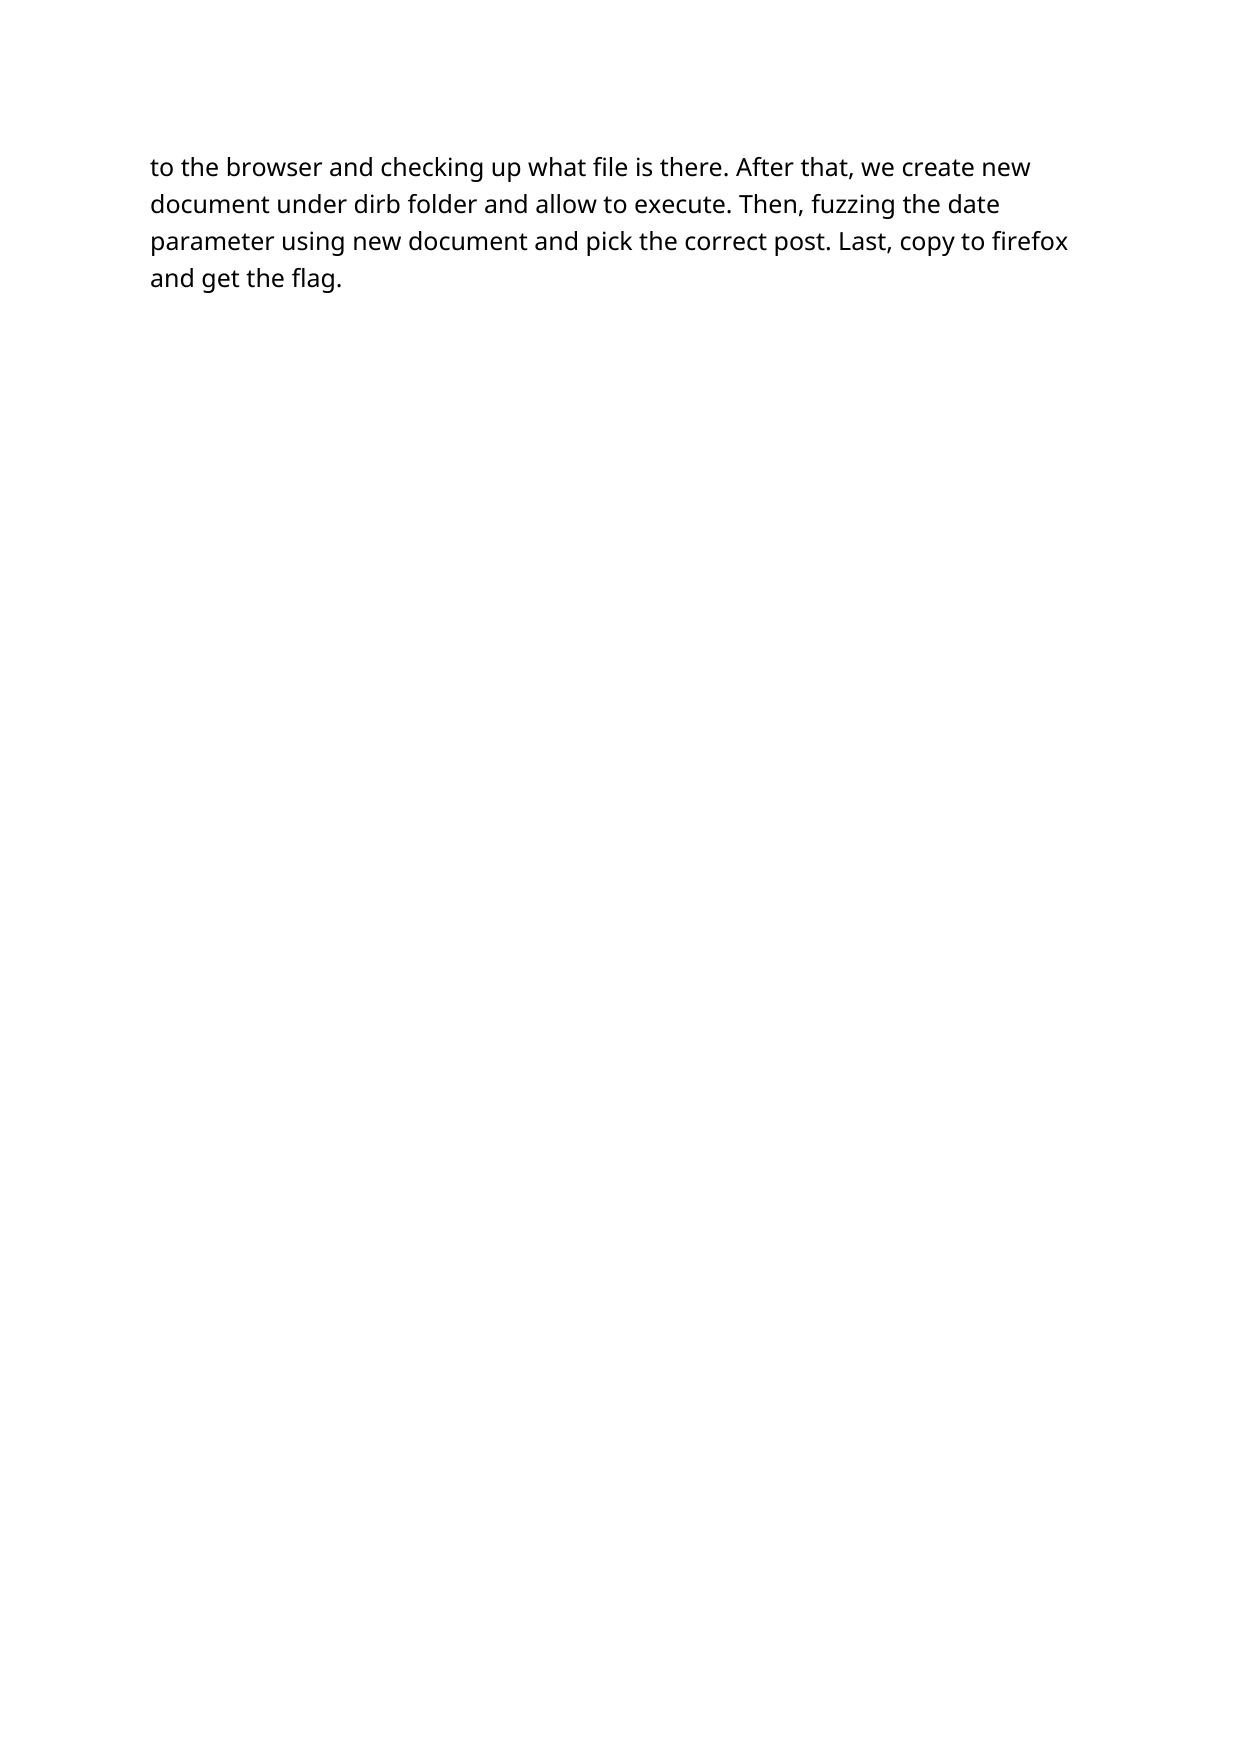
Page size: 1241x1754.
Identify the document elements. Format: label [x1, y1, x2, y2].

text [150, 150, 1090, 294]
